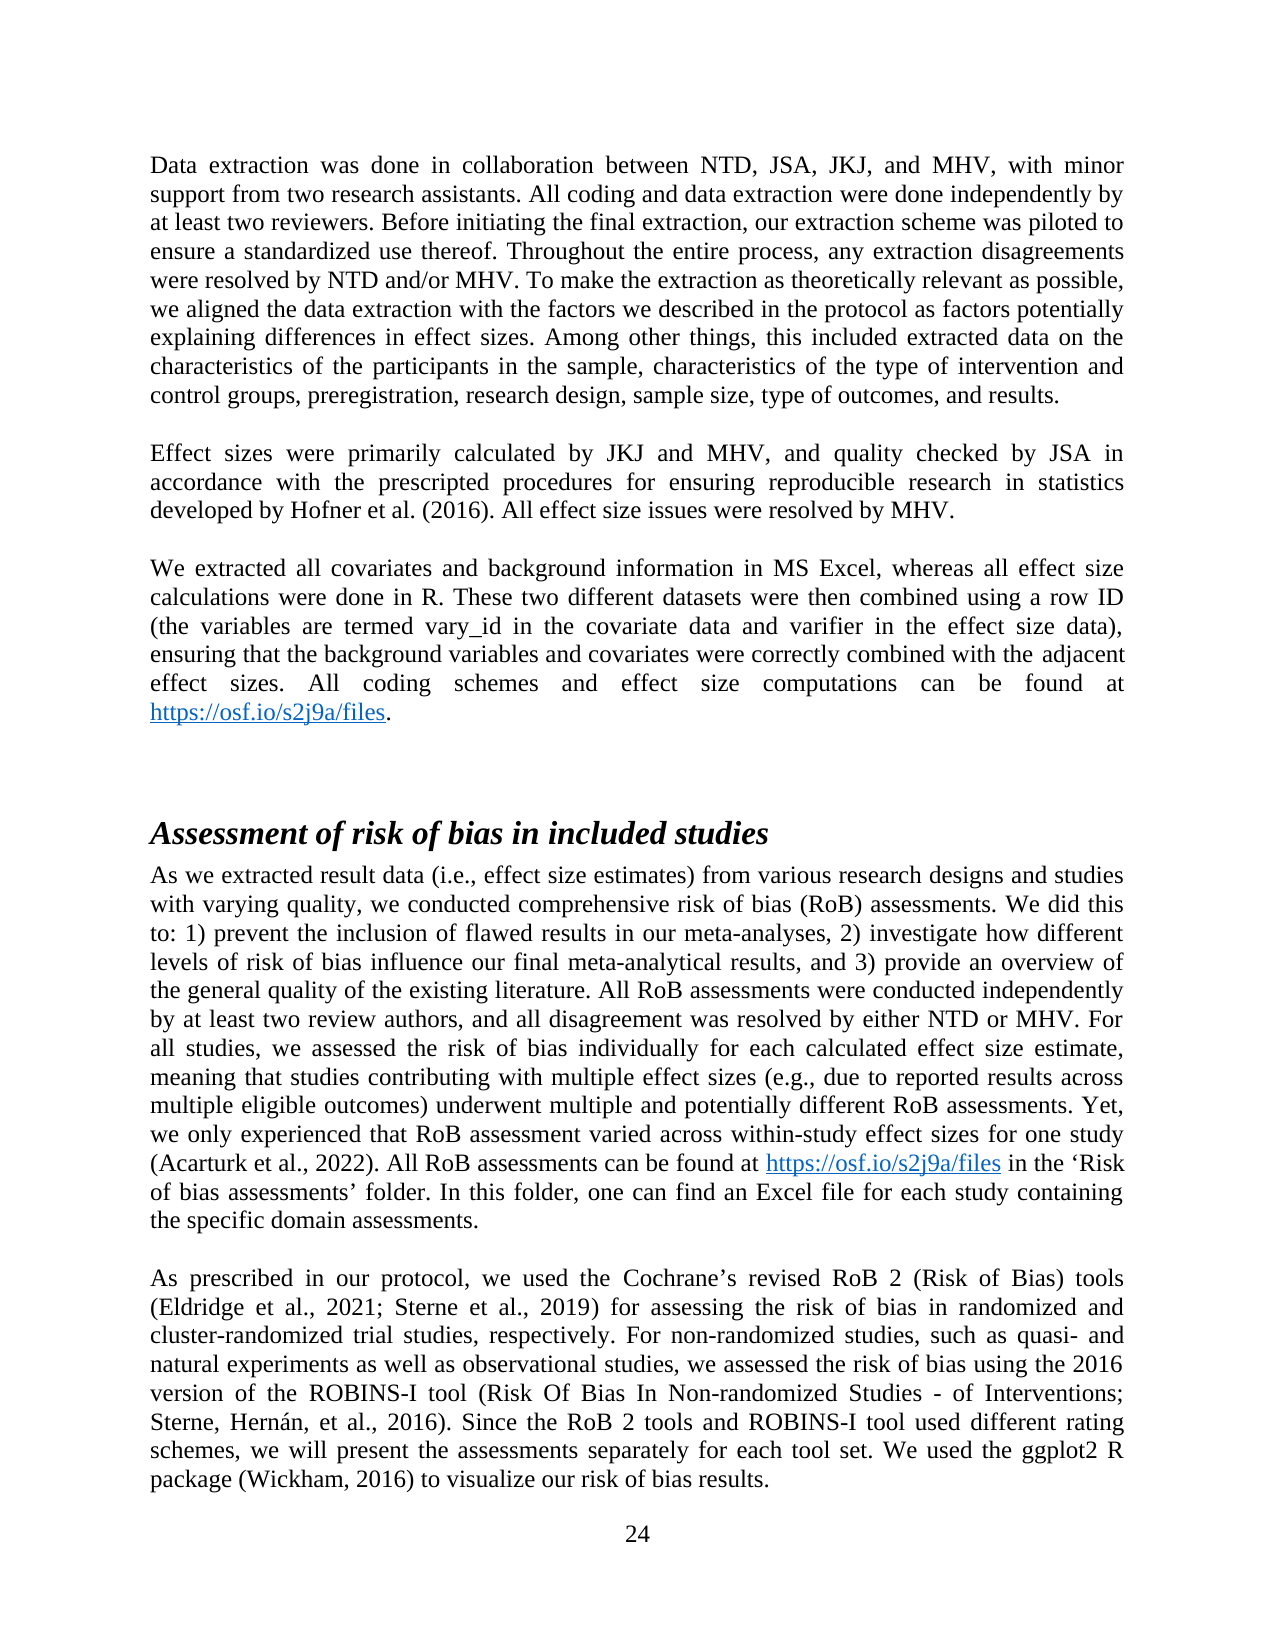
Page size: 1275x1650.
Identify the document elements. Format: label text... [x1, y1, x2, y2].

text As prescribed in our protocol, we used the Cochrane’s revised RoB 2 (Risk of Bias) tools (Eldridge et al., 2021; Sterne et al., 2019) for assessing the risk of bias in randomized and cluster-randomized trial studies, respectively. For non-randomized studies, such as quasi- and natural experiments as well as observational studies, we assessed the risk of bias using the 2016 version of the ROBINS-I tool (Risk Of Bias In Non-randomized Studies - of Interventions; Sterne, Hernán, et al., 2016). Since the RoB 2 tools and ROBINS-I tool used different rating schemes, we will present the assessments separately for each tool set. We used the ggplot2 R package (Wickham, 2016) to visualize our risk of bias results. [150, 1263, 1125, 1493]
text As we extracted result data (i.e., effect size estimates) from various research designs and studies with varying quality, we conducted comprehensive risk of bias (RoB) assessments. We did this to: 1) prevent the inclusion of flawed results in our meta-analyses, 2) investigate how different levels of risk of bias influence our final meta-analytical results, and 3) provide an overview of the general quality of the existing literature. All RoB assessments were conducted independently by at least two review authors, and all disagreement was resolved by either NTD or MHV. For all studies, we assessed the risk of bias individually for each calculated effect size estimate, meaning that studies contributing with multiple effect sizes (e.g., due to reported results across multiple eligible outcomes) underwent multiple and potentially different RoB assessments. Yet, we only experienced that RoB assessment varied across within-study effect sizes for one study (Acarturk et al., 2022). All RoB assessments can be found at https://osf.io/s2j9a/files in the ‘Risk of bias assessments’ folder. In this folder, one can find an Excel file for each study containing the specific domain assessments. [150, 861, 1125, 1234]
text We extracted all covariates and background information in MS Excel, whereas all effect size calculations were done in R. These two different datasets were then combined using a row ID (the variables are termed vary_id in the covariate data and varifier in the effect size data), ensuring that the background variables and covariates were correctly combined with the adjacent effect sizes. All coding schemes and effect size computations can be found at https://osf.io/s2j9a/files. [150, 553, 1125, 726]
text Effect sizes were primarily calculated by JKJ and MHV, and quality checked by JSA in accordance with the prescripted procedures for ensuring reproducible research in statistics developed by Hofner et al. (2016). All effect size issues were resolved by MHV. [150, 438, 1125, 524]
subtitle Assessment of risk of bias in included studies [150, 813, 1125, 851]
text Data extraction was done in collaboration between NTD, JSA, JKJ, and MHV, with minor support from two research assistants. All coding and data extraction were done independently by at least two reviewers. Before initiating the final extraction, our extraction scheme was piloted to ensure a standardized use thereof. Throughout the entire process, any extraction disagreements were resolved by NTD and/or MHV. To make the extraction as theoretically relevant as possible, we aligned the data extraction with the factors we described in the protocol as factors potentially explaining differences in effect sizes. Among other things, this included extracted data on the characteristics of the participants in the sample, characteristics of the type of intervention and control groups, preregistration, research design, sample size, type of outcomes, and results. [150, 150, 1125, 409]
